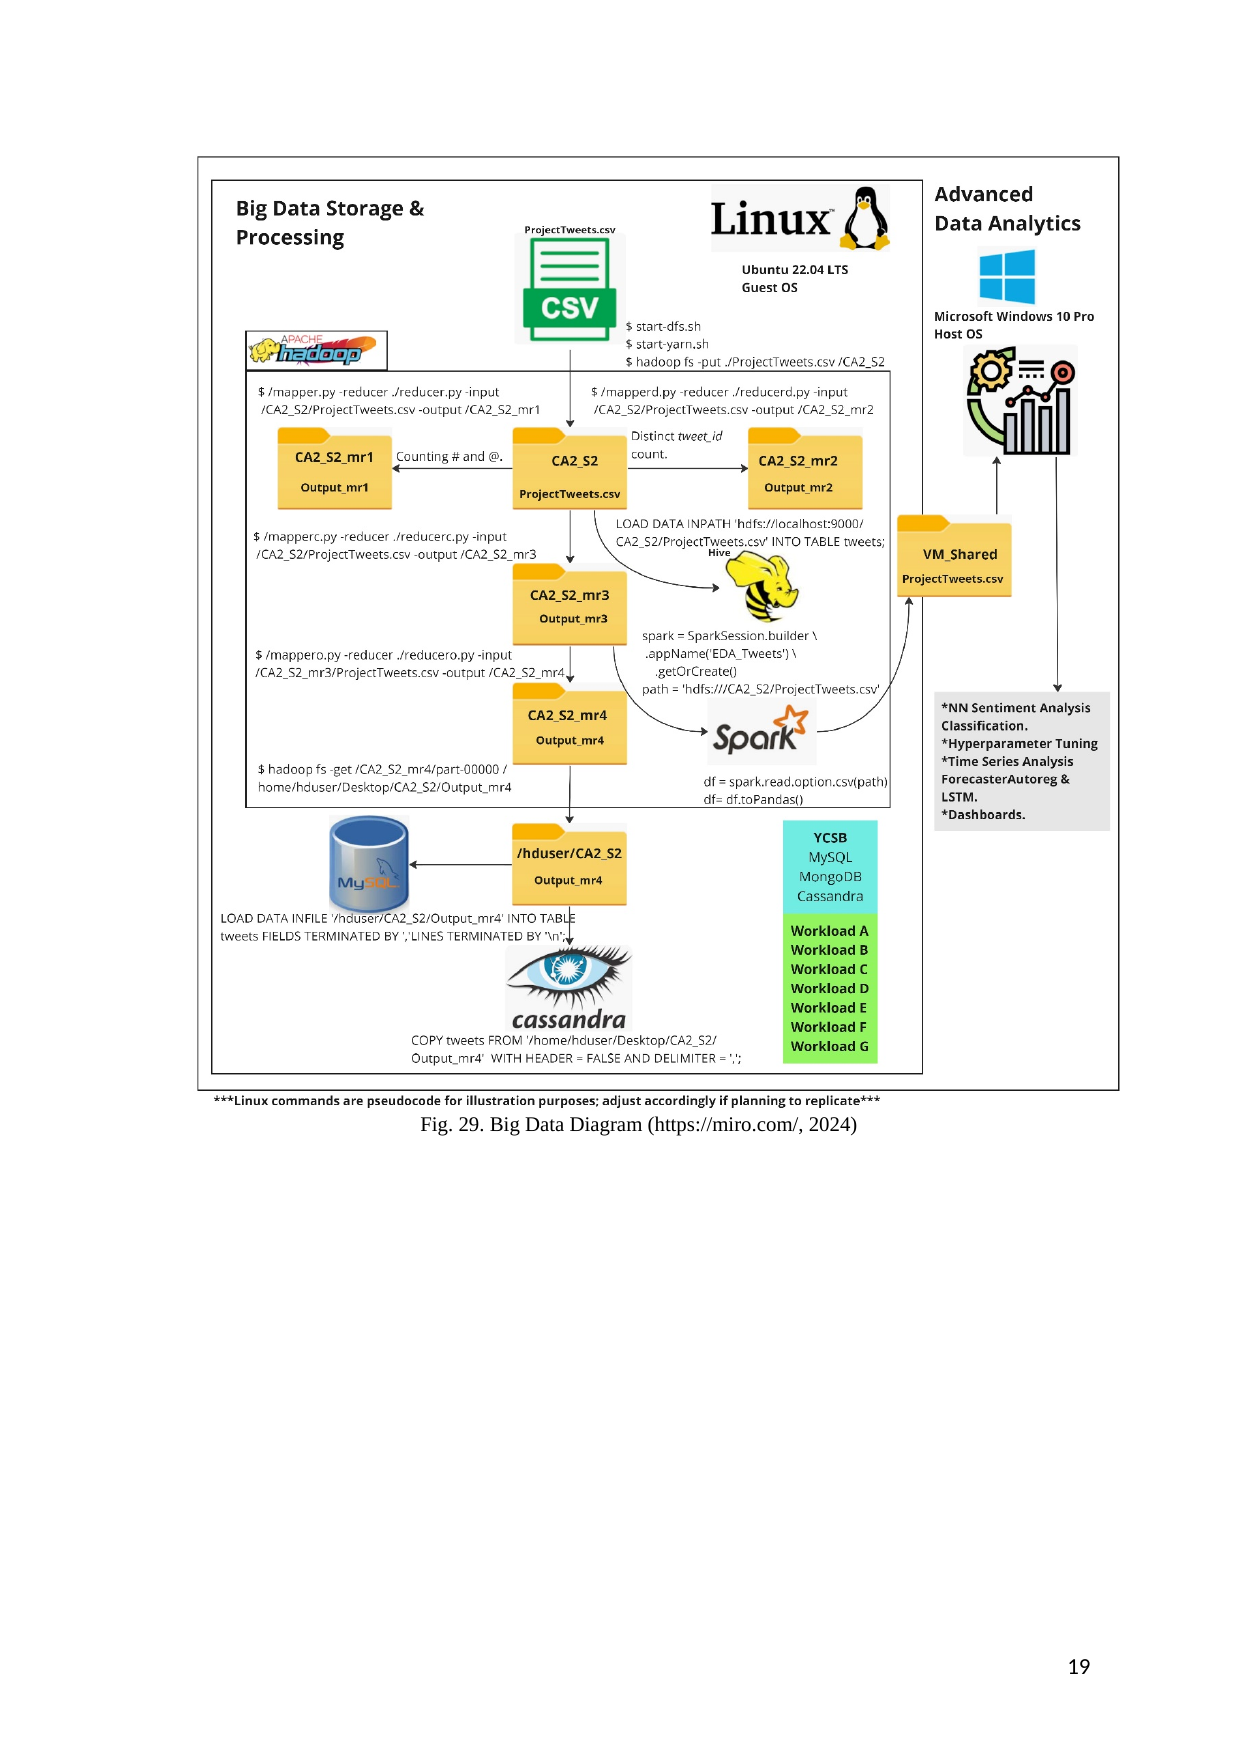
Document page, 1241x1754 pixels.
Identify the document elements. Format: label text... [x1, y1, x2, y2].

picture [187, 150, 1128, 1111]
list Fig. 29. Big Data Diagram (https://miro.com/, 2024) [187, 1111, 1090, 1136]
